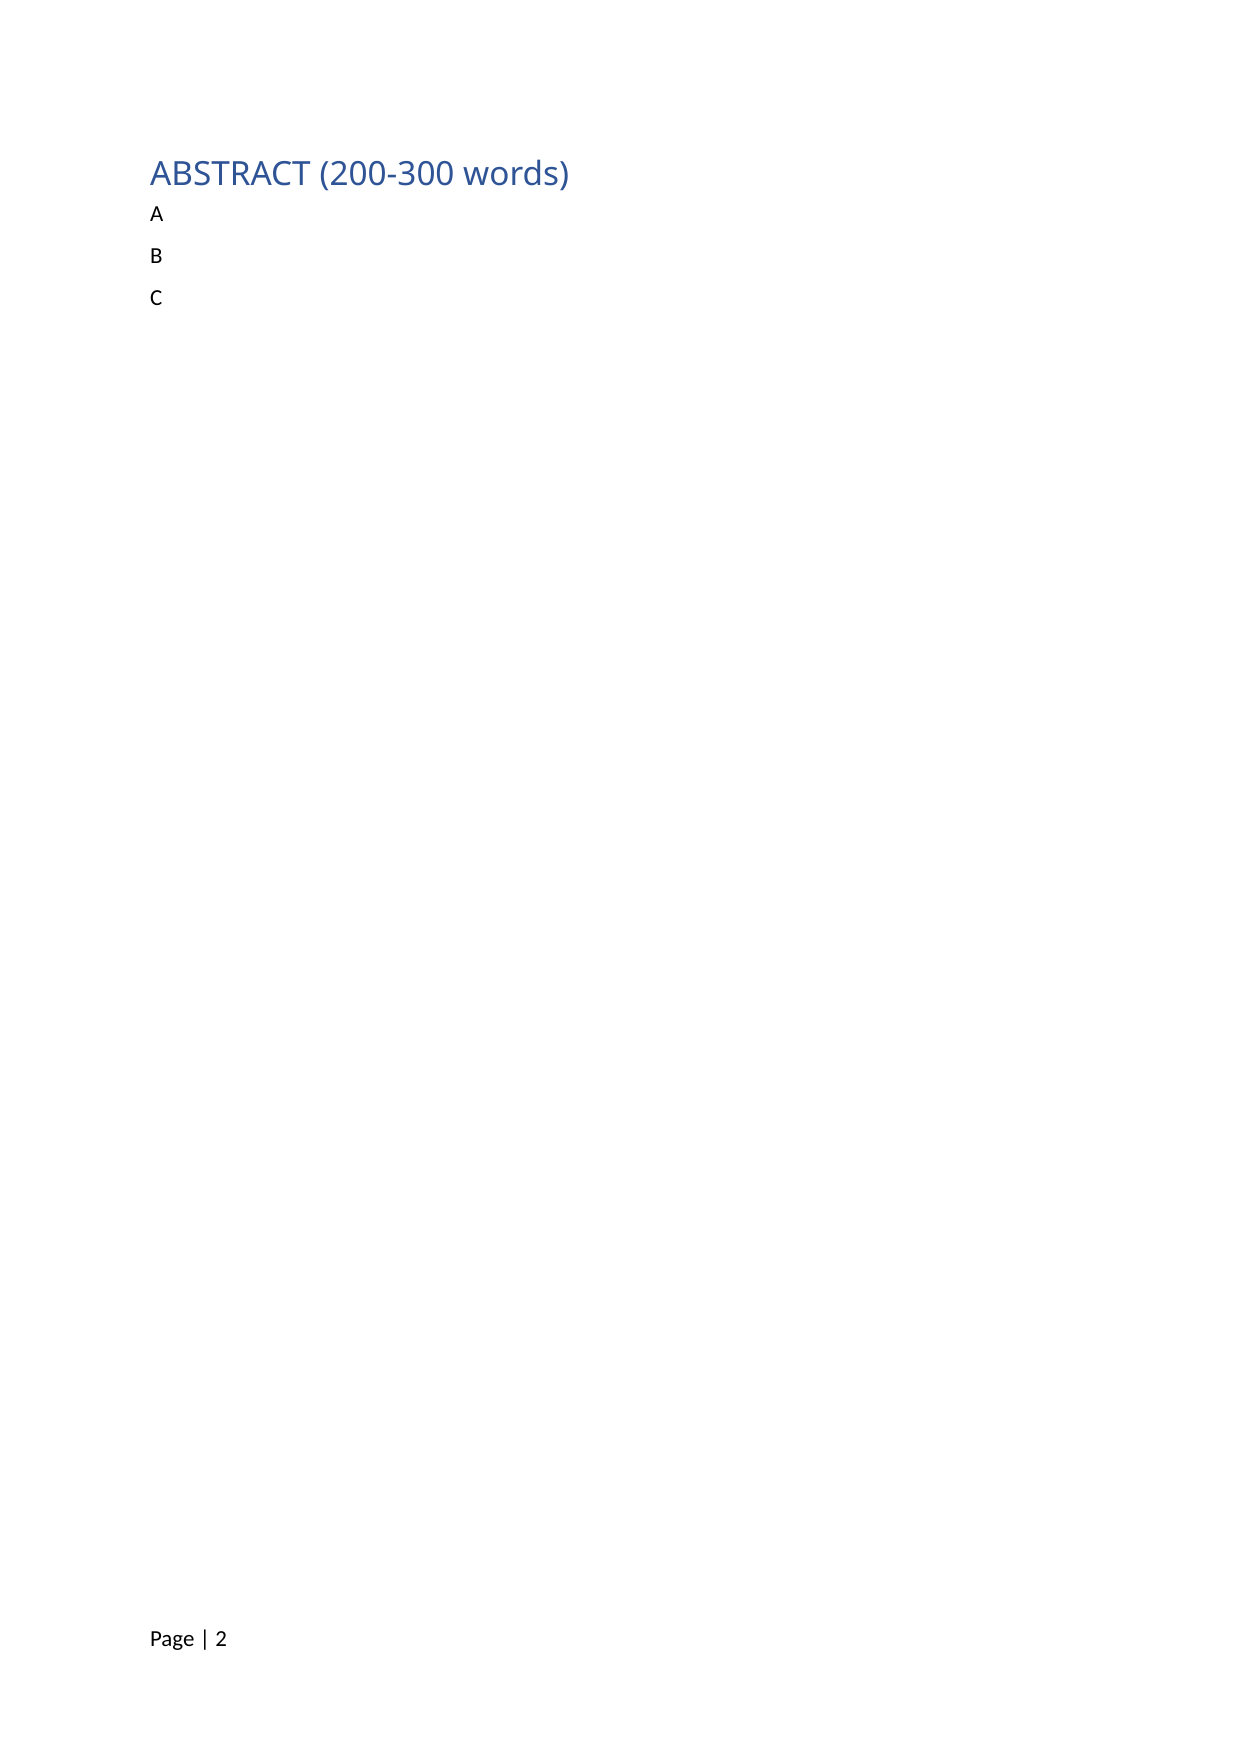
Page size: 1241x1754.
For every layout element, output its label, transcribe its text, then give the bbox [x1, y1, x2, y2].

text B [150, 241, 1090, 269]
text A [150, 199, 1090, 227]
text C [150, 283, 1090, 311]
subtitle ABSTRACT (200-300 words) [150, 150, 1090, 195]
